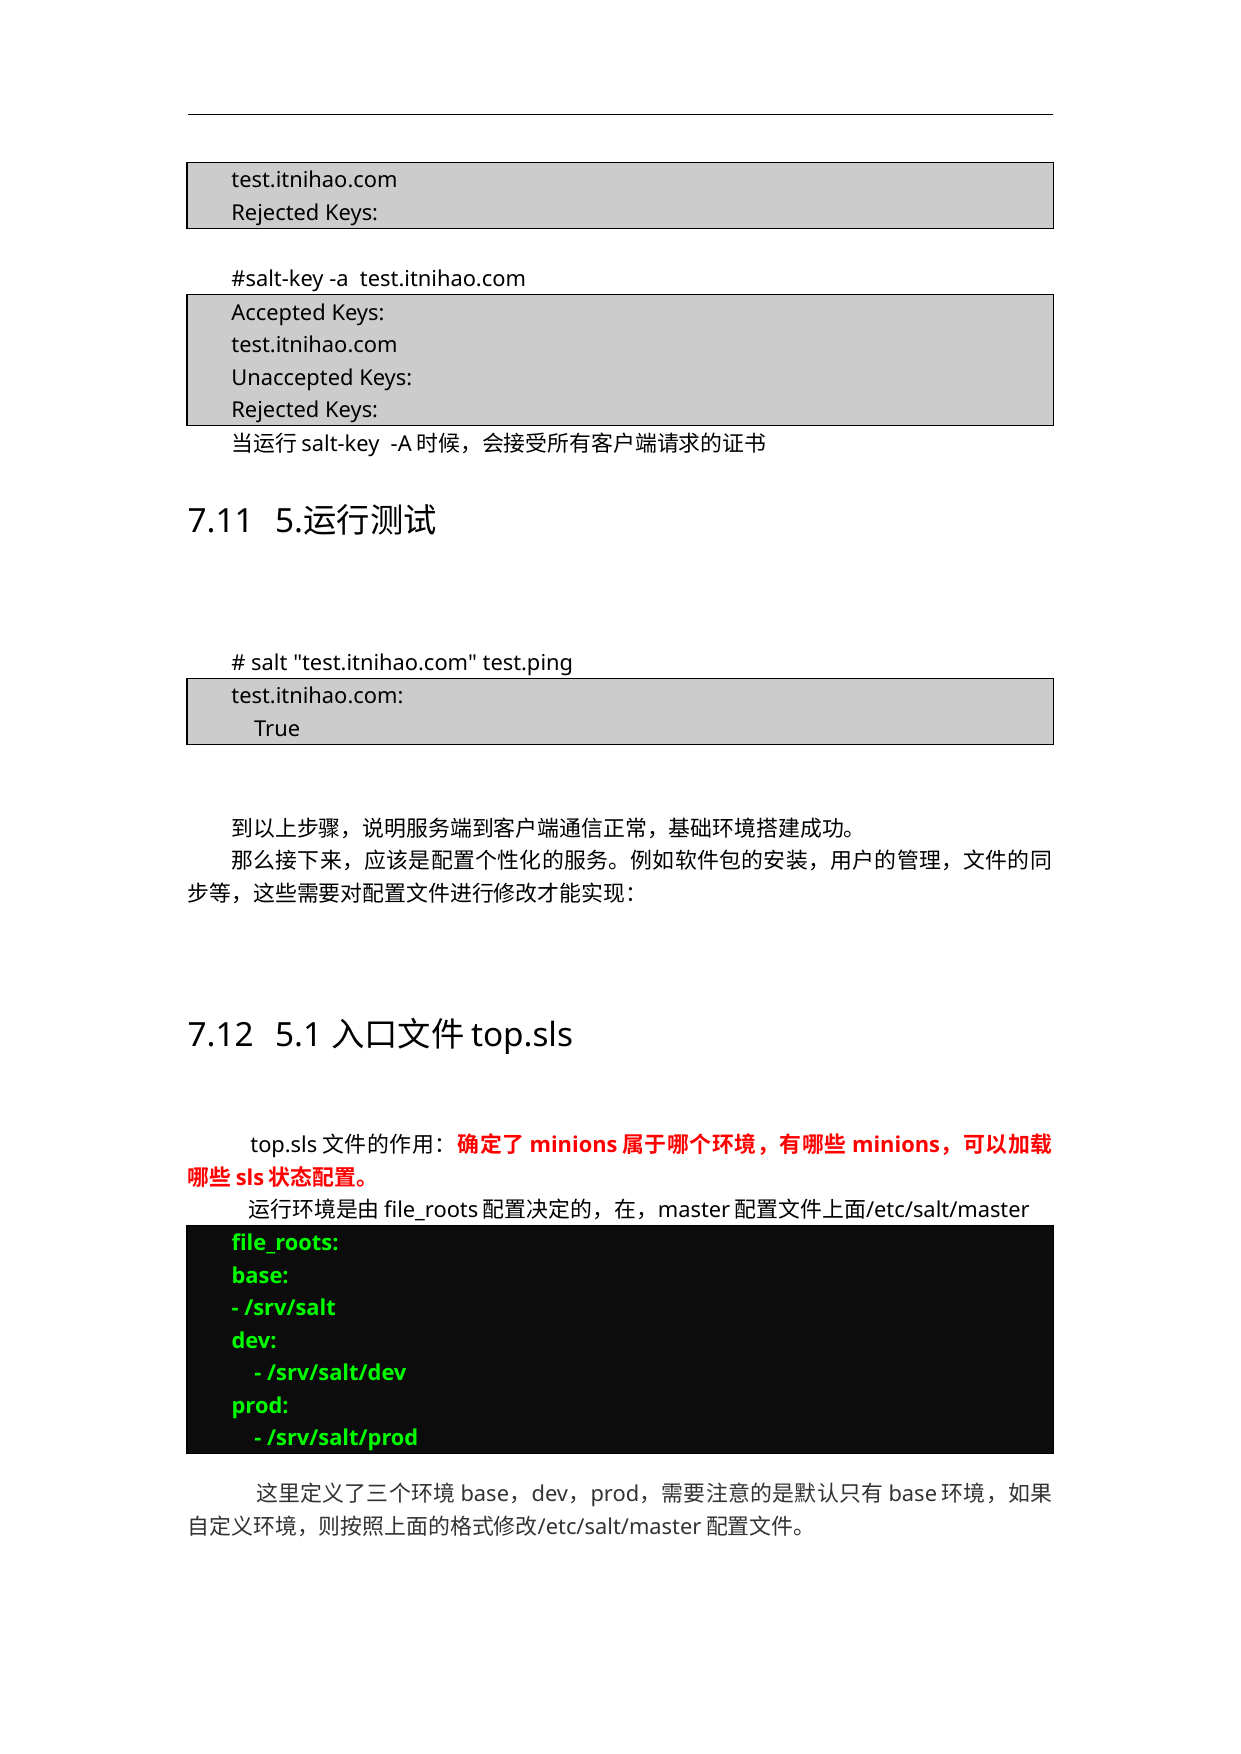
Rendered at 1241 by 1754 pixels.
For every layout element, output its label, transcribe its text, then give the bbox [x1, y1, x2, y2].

text test.itnihao.com: [188, 679, 1053, 711]
text 这里定义了三个环境base，dev，prod，需要注意的是默认只有base环境，如果自定义环境，则按照上面的格式修改/etc/salt/master配置文件。 [187, 1476, 1053, 1541]
text test.itnihao.com [188, 163, 1053, 194]
subtitle 5.运行测试 [187, 486, 1053, 551]
text 那么接下来，应该是配置个性化的服务。例如软件包的安装，用户的管理，文件的同步等，这些需要对配置文件进行修改才能实现： [187, 843, 1053, 908]
text prod: [188, 1388, 1053, 1420]
text dev: [188, 1323, 1053, 1356]
text 运行环境是由file_roots配置决定的，在，master配置文件上面/etc/salt/master [187, 1192, 1053, 1225]
text 到以上步骤，说明服务端到客户端通信正常，基础环境搭建成功。 [187, 810, 1053, 843]
text Rejected Keys: [188, 194, 1053, 228]
text 当运行salt-key -A时候，会接受所有客户端请求的证书 [187, 426, 1053, 459]
text Unaccepted Keys: [188, 360, 1053, 392]
text True [188, 711, 1053, 744]
text Accepted Keys: [188, 295, 1053, 328]
text file_roots: [188, 1226, 1053, 1258]
text base: [188, 1258, 1053, 1291]
text #salt-key -a test.itnihao.com [187, 262, 1053, 294]
text test.itnihao.com [188, 328, 1053, 360]
text # salt "test.itnihao.com" test.ping [187, 646, 1053, 678]
text - /srv/salt/dev [188, 1356, 1053, 1388]
text Rejected Keys: [188, 392, 1053, 425]
text - /srv/salt [188, 1291, 1053, 1323]
text - /srv/salt/prod [188, 1420, 1053, 1453]
text top.sls文件的作用：确定了minions属于哪个环境，有哪些minions，可以加载哪些sls状态配置。 [187, 1127, 1053, 1192]
subtitle 5.1 入口文件top.sls [187, 1000, 1053, 1065]
